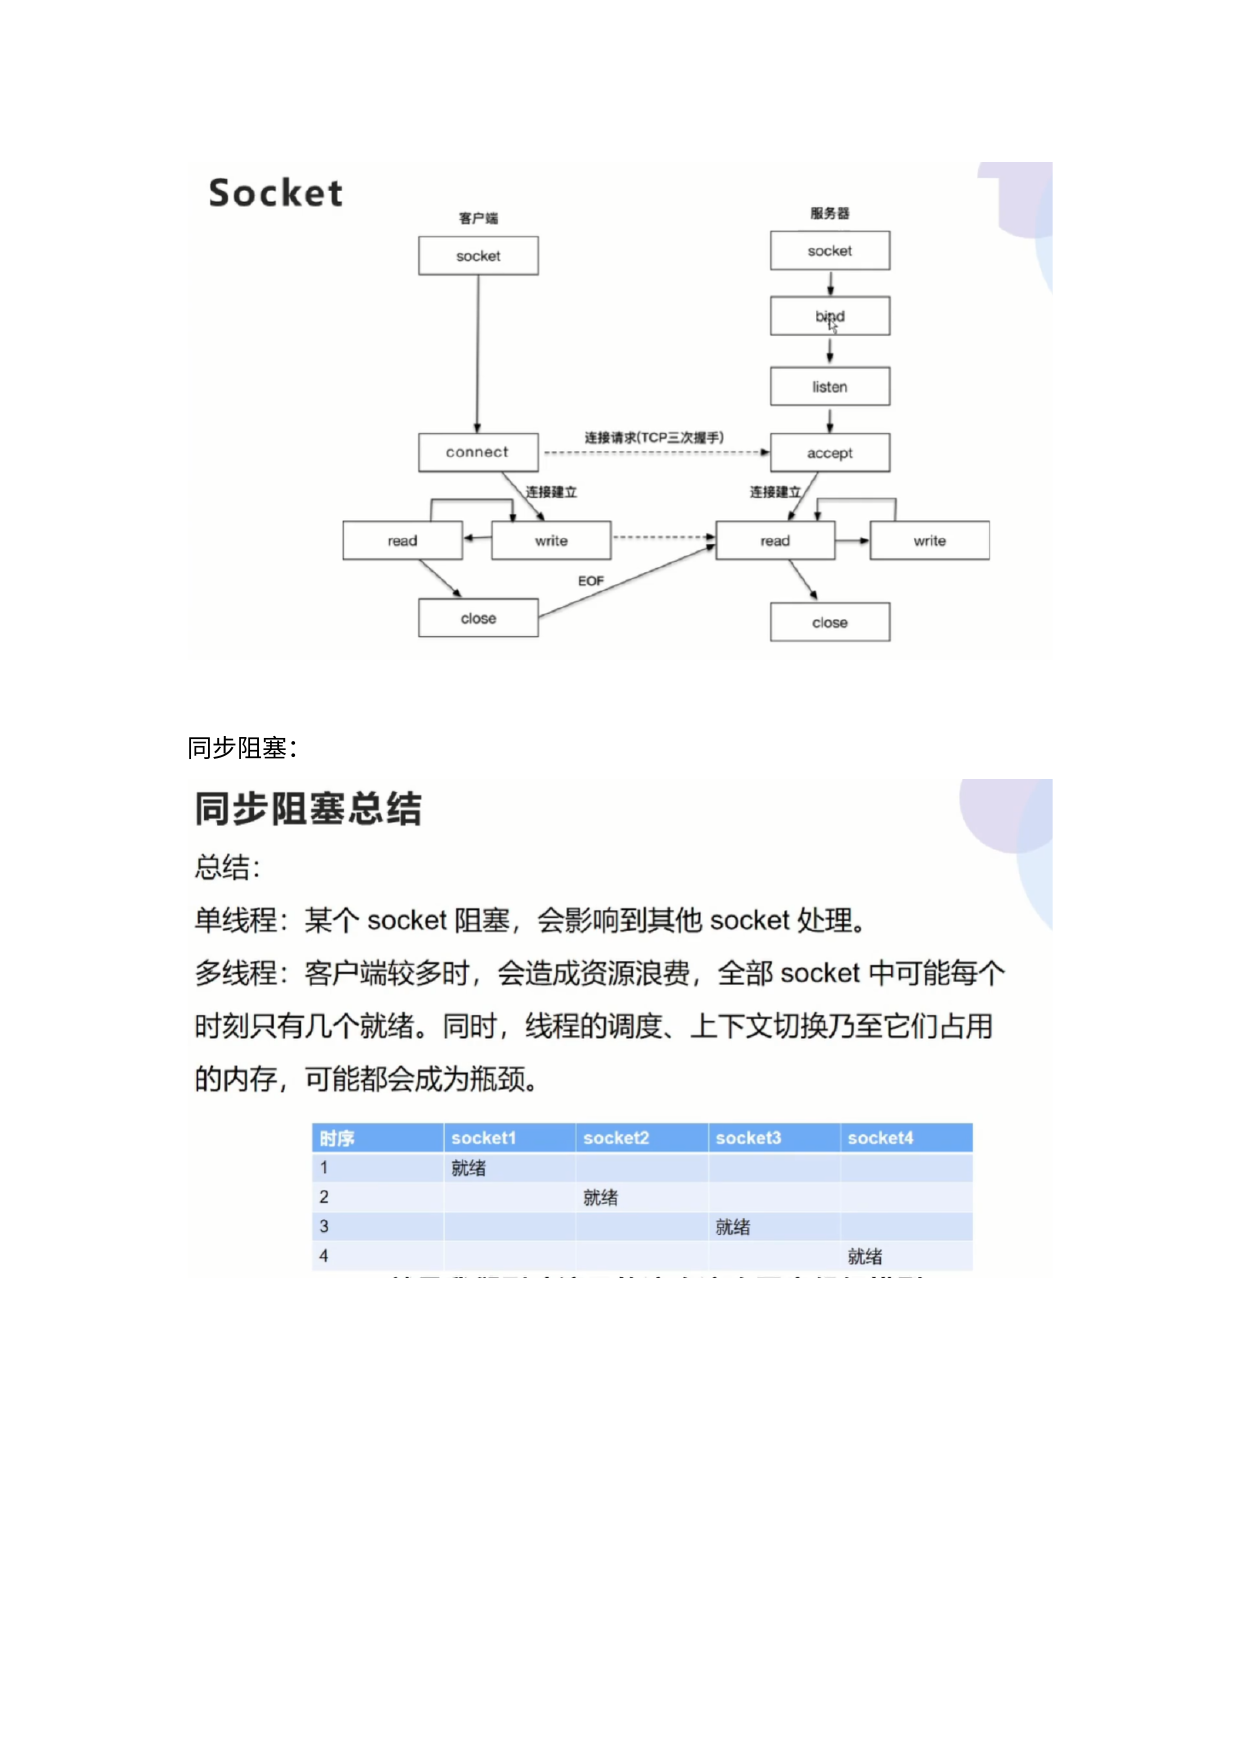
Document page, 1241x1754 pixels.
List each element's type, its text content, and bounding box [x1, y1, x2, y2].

picture [187, 162, 1053, 660]
picture [187, 779, 1053, 1278]
text 同步阻塞： [187, 714, 1053, 779]
